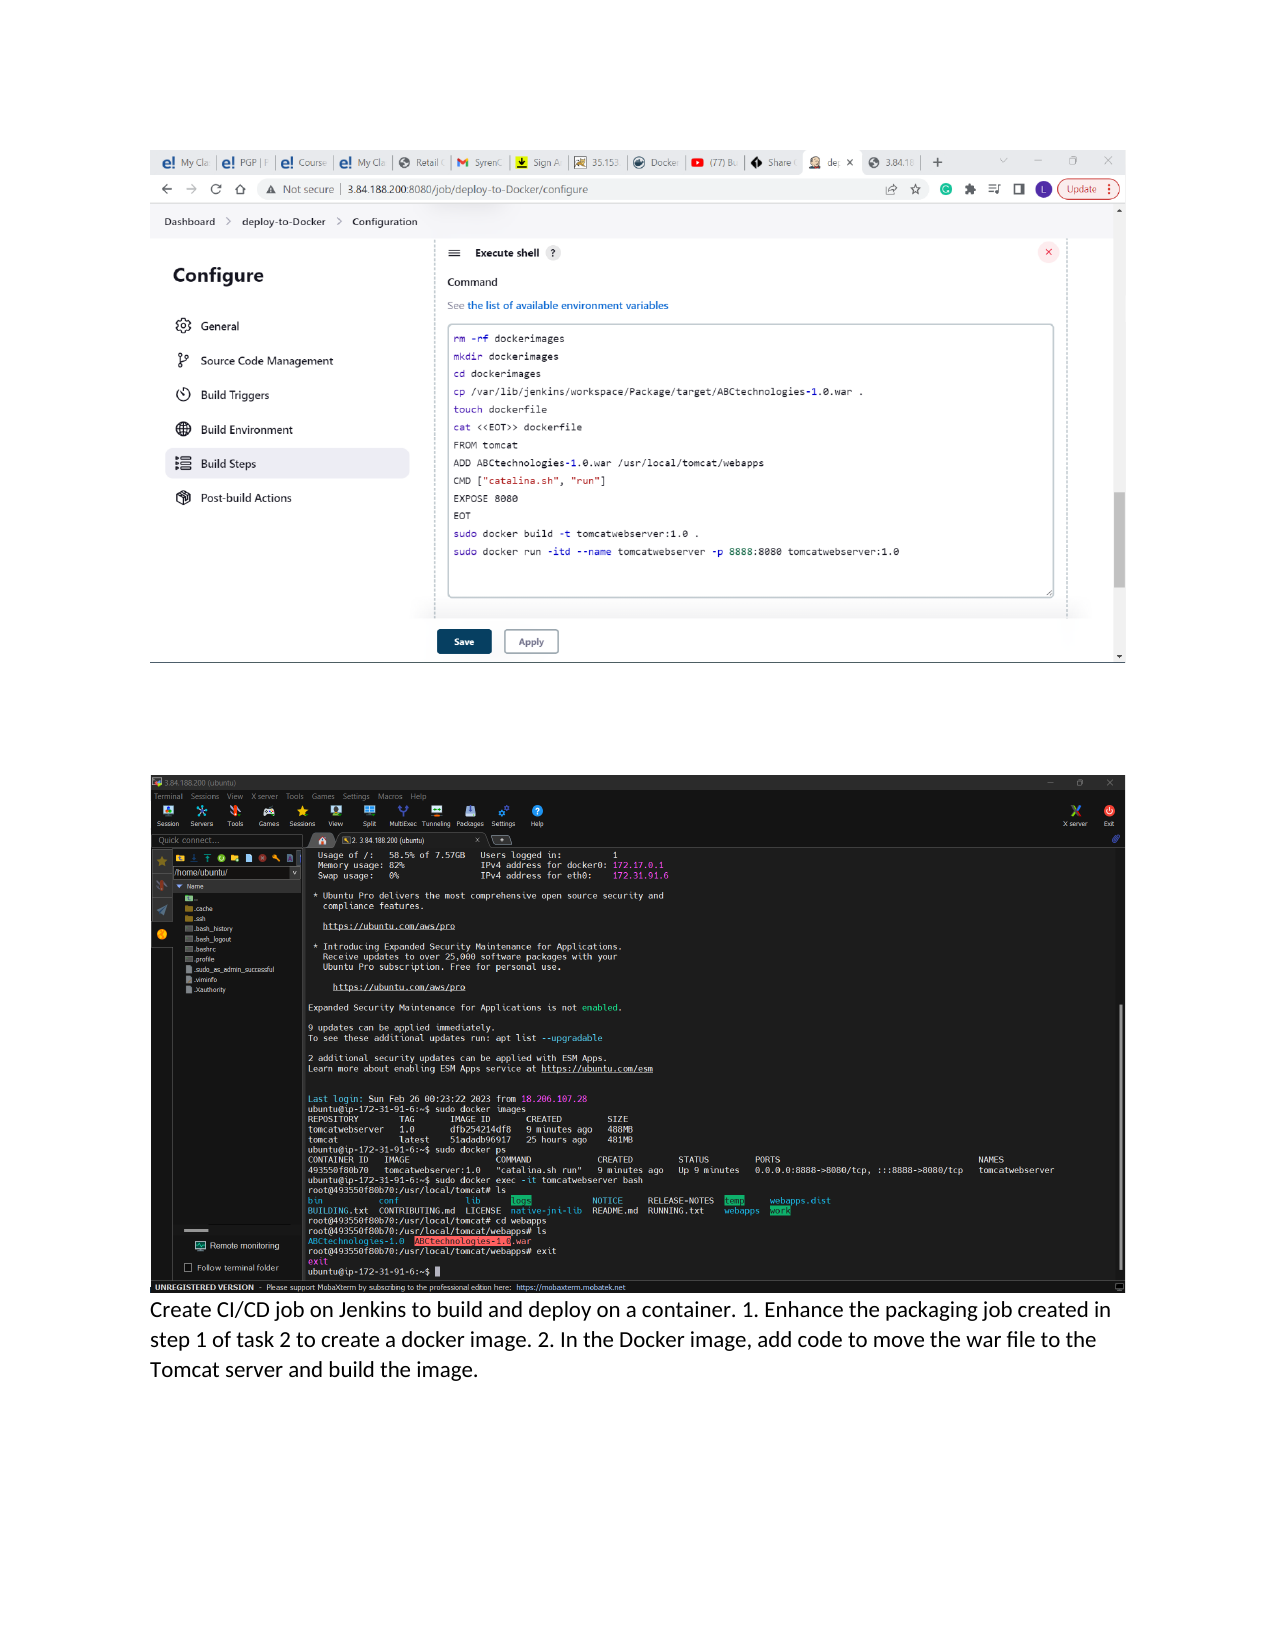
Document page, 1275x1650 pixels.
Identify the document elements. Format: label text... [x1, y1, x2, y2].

text Create CI/CD job on Jenkins to build and deploy on a container. 1. Enhance the packaging job created in step 1 of task 2 to create a docker image. 2. In the Docker image, add code to move the war file to the Tomcat server and build the image. [150, 1293, 1125, 1383]
picture [150, 775, 1125, 1293]
picture [150, 150, 1125, 663]
